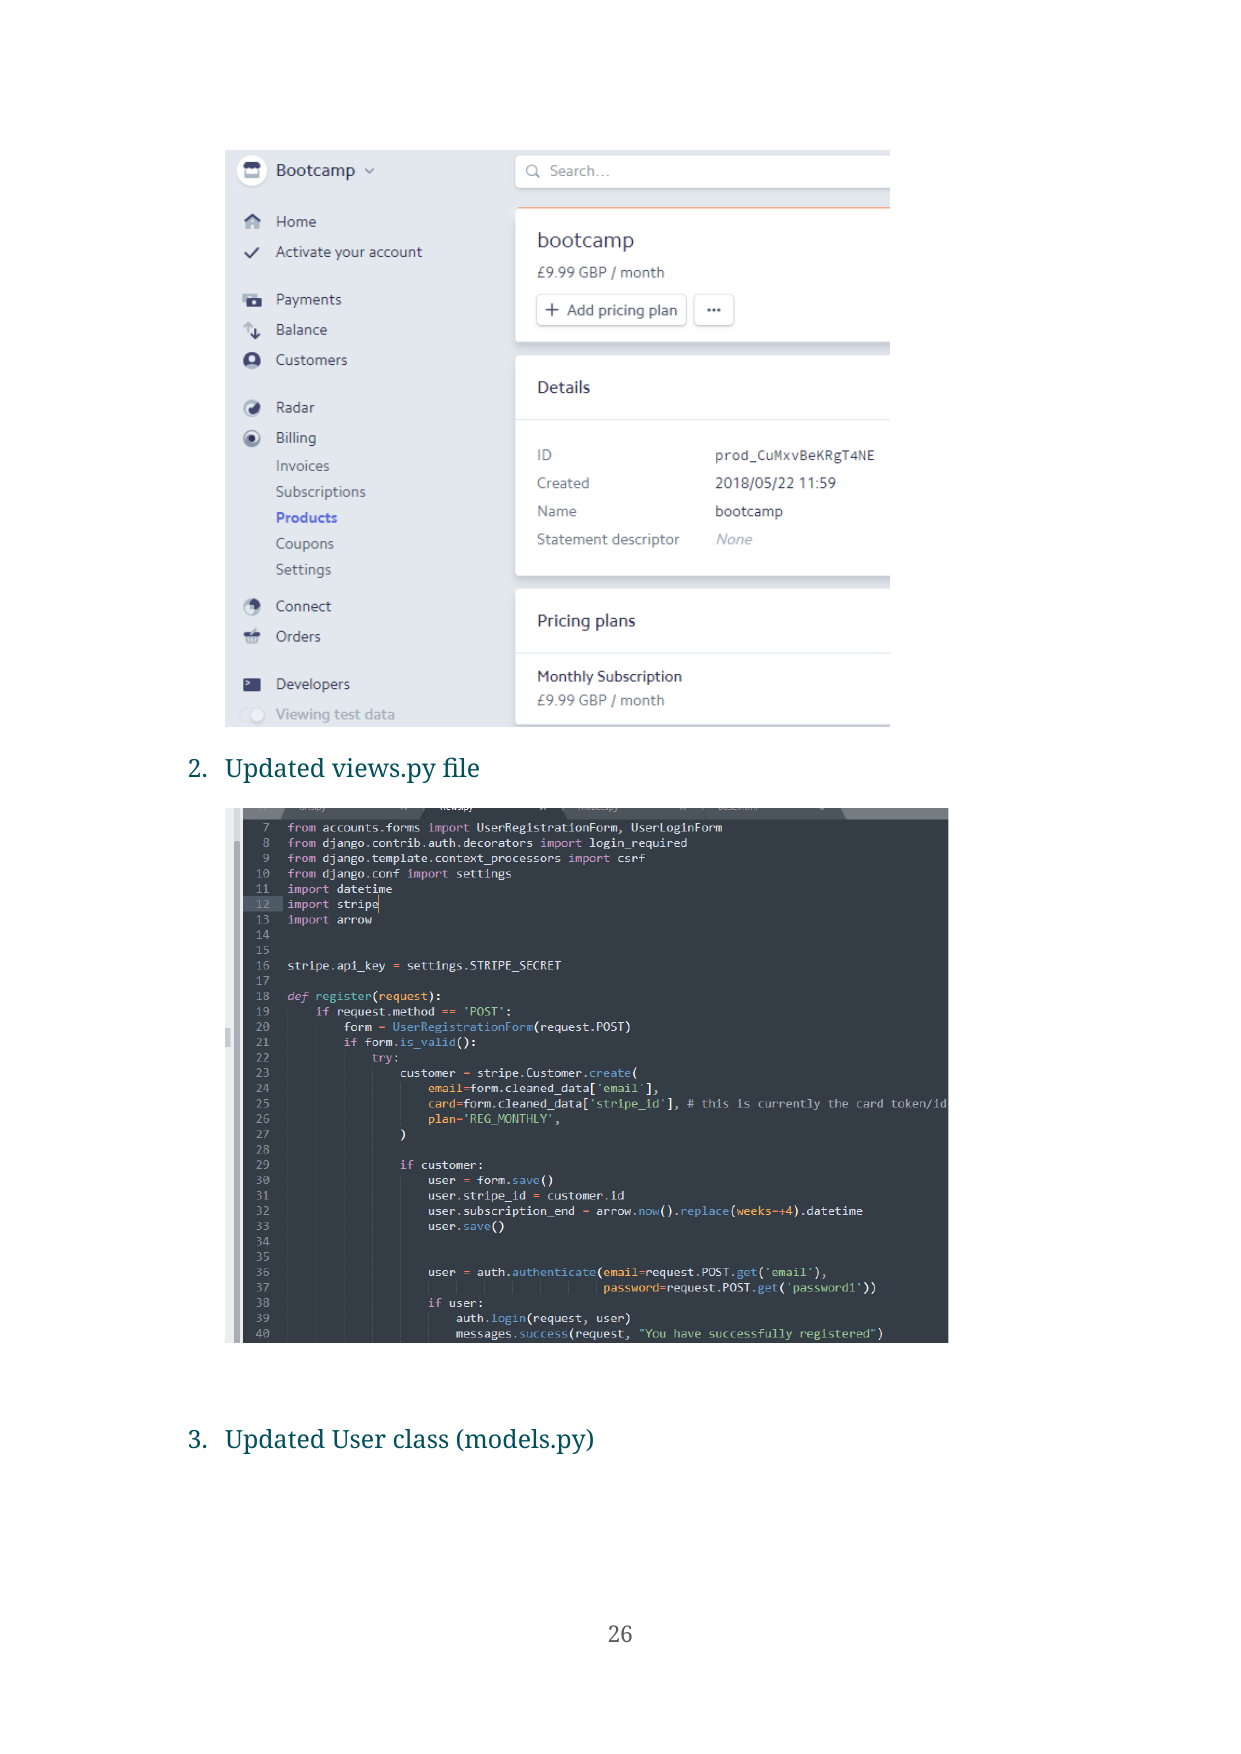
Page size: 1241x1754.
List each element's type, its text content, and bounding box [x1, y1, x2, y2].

picture [225, 150, 890, 727]
picture [225, 808, 949, 1343]
list Updated views.py file [187, 751, 1090, 784]
list Updated User class (models.py) [187, 1422, 1090, 1456]
